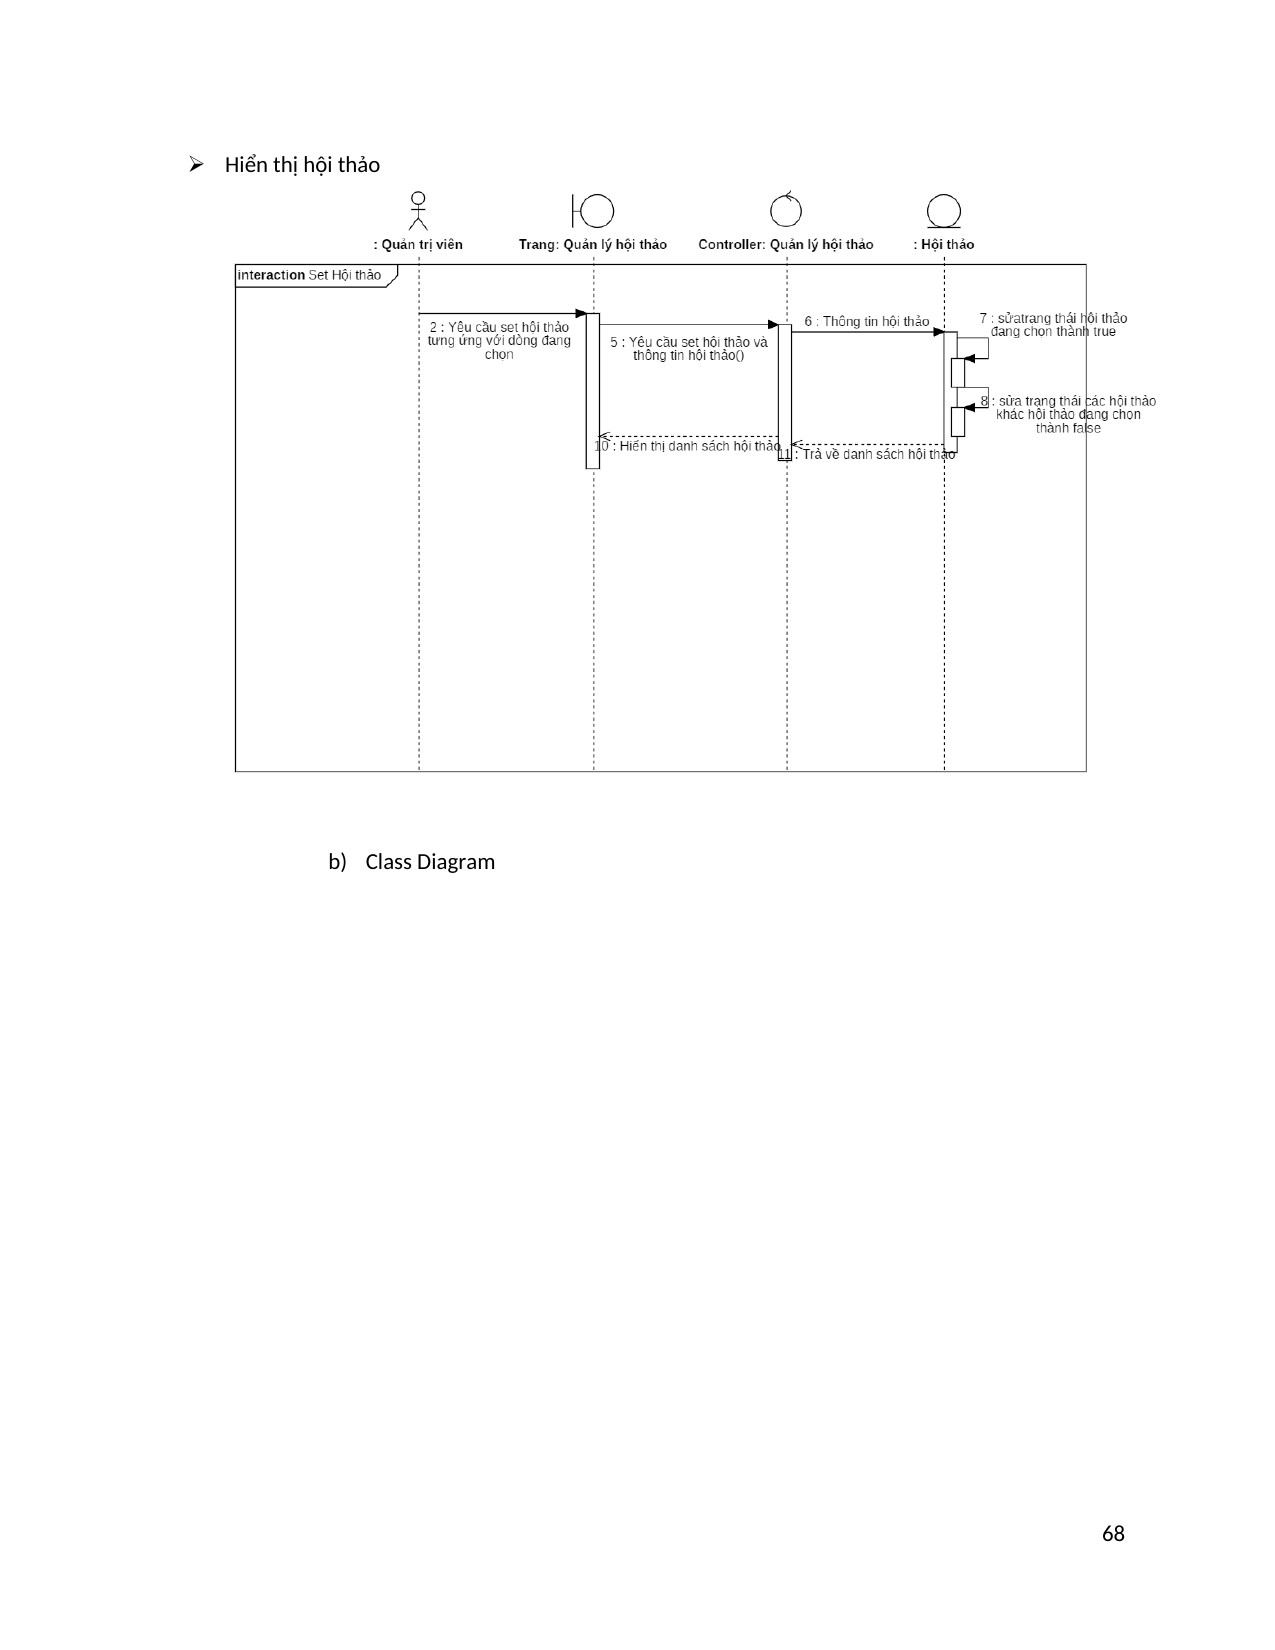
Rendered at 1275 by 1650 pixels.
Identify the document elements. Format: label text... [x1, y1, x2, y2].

list Class Diagram [328, 847, 1125, 875]
picture [225, 180, 1199, 812]
list Hiển thị hội thảo [187, 150, 1125, 178]
